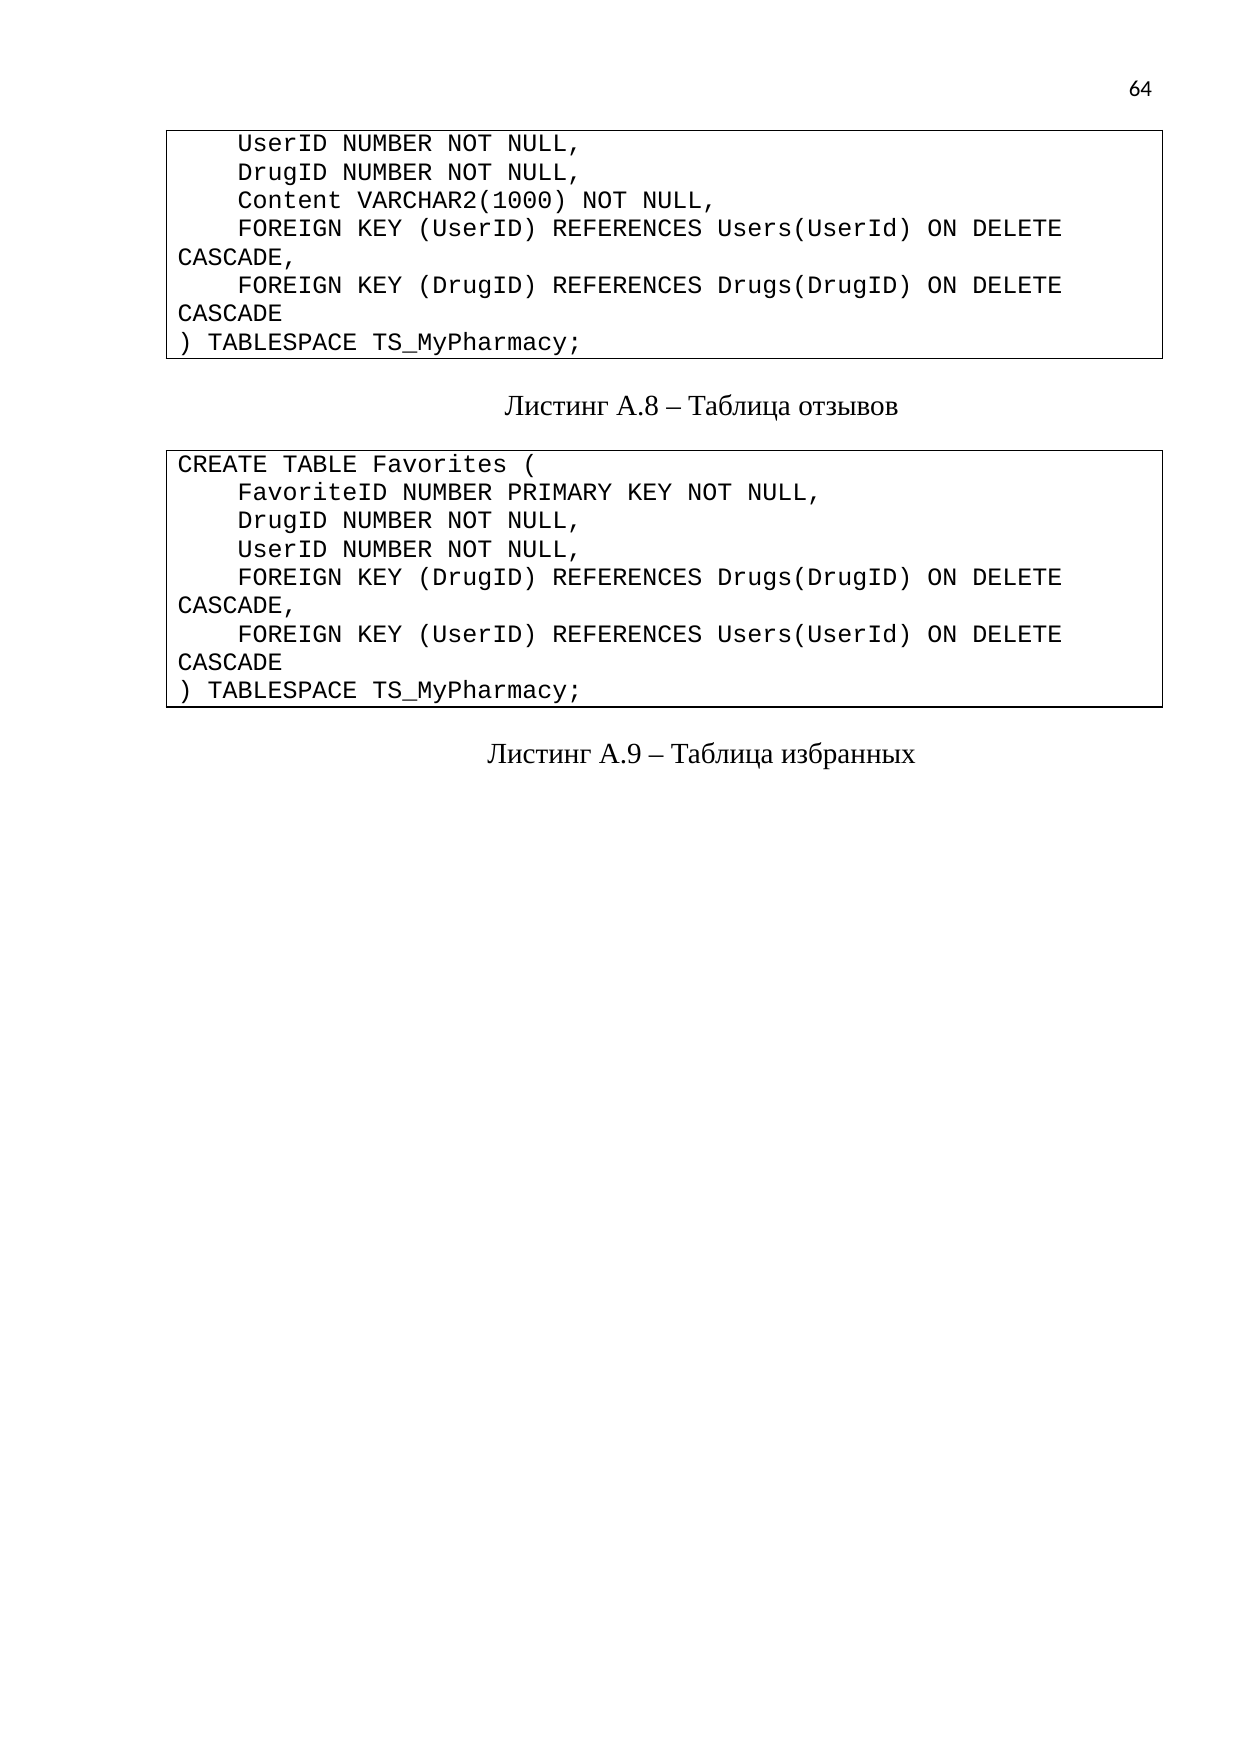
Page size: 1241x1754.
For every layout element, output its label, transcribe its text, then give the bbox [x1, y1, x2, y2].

text Листинг А.9 – Таблица избранных [177, 737, 1152, 770]
table_header CREATE TABLE Favorites ( FavoriteID NUMBER PRIMARY KEY NOT NULL, DrugID NUMBER NOT NULL, UserID NUMBER NOT NULL, FOREIGN KEY (DrugID) REFERENCES Drugs(DrugID) ON DELETE CASCADE, FOREIGN KEY (UserID) REFERENCES Users(UserId) ON DELETE CASCADE ) TABLESPACE TS_MyPharmacy; [167, 451, 1162, 706]
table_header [167, 131, 1162, 357]
text Листинг А.8 – Таблица отзывов [177, 388, 1152, 421]
